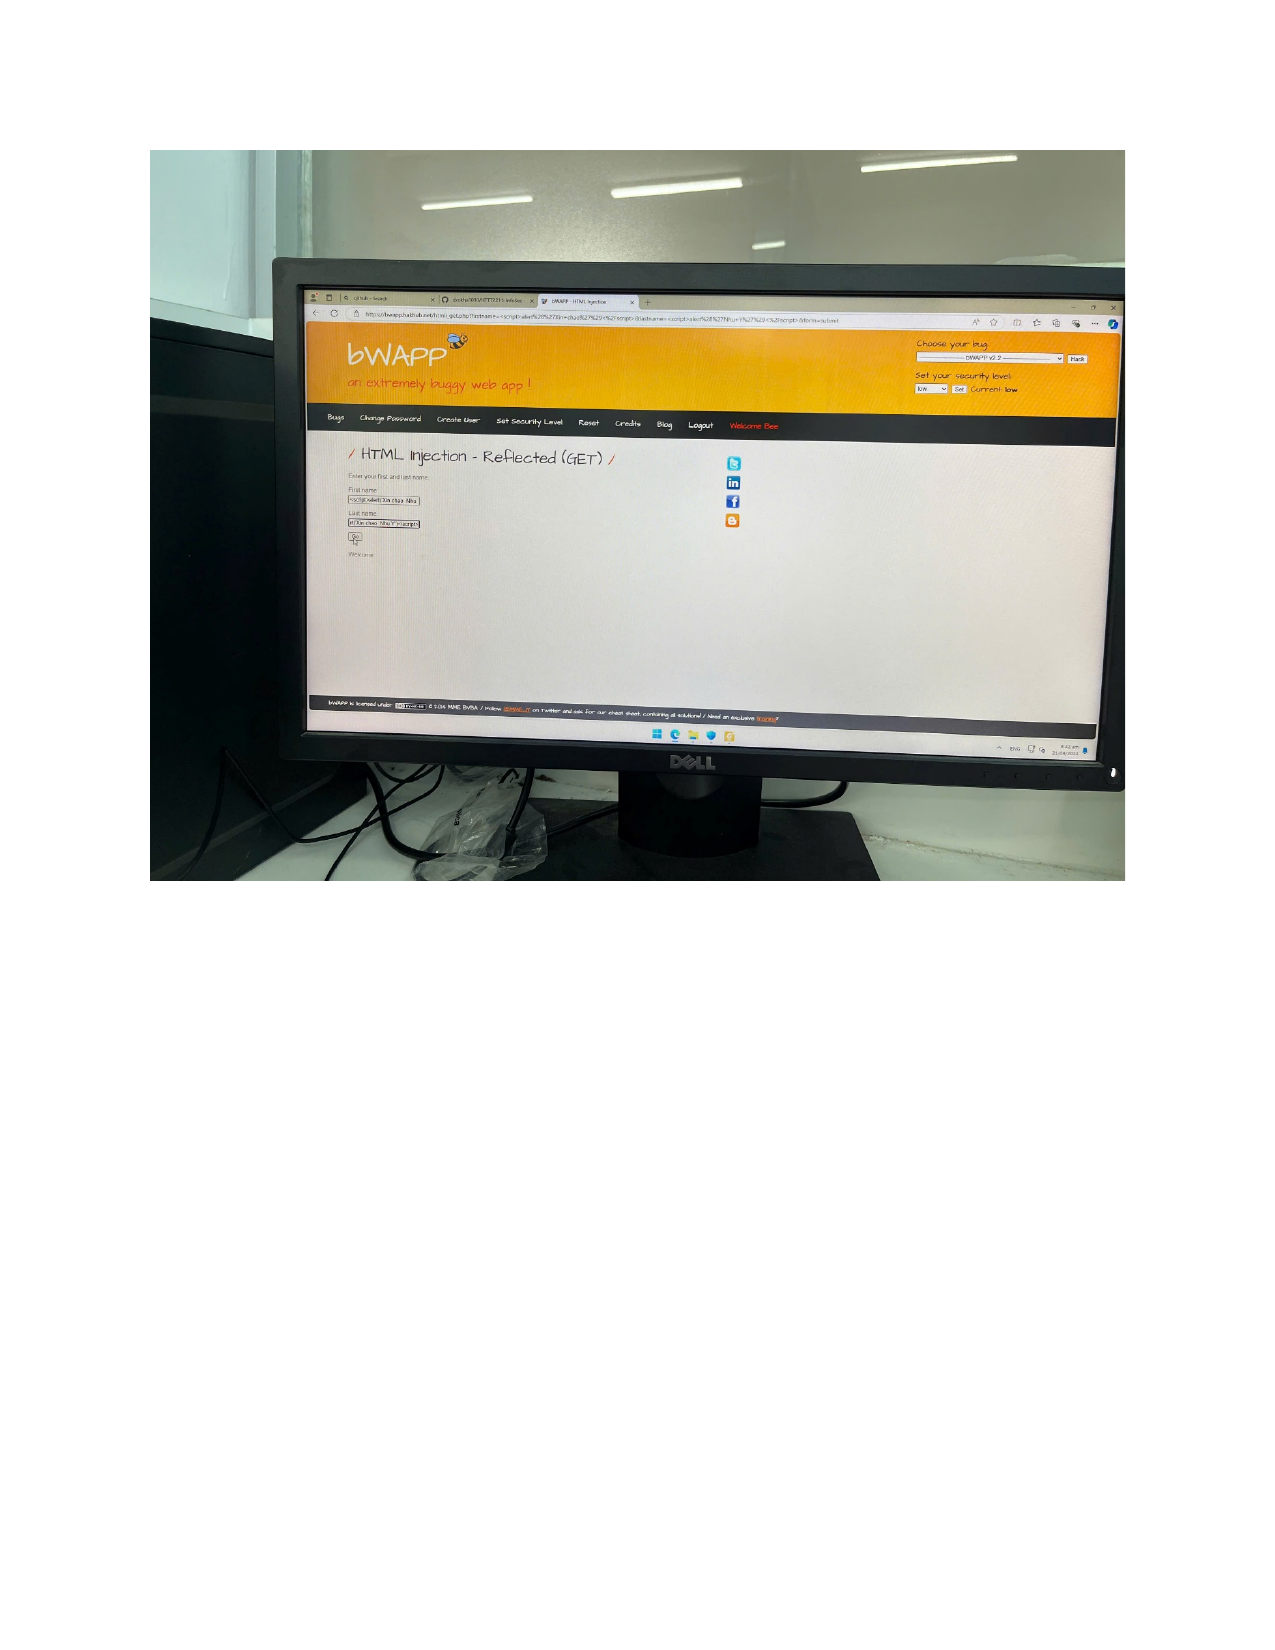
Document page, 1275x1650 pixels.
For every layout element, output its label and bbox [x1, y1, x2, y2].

picture [150, 150, 1125, 881]
